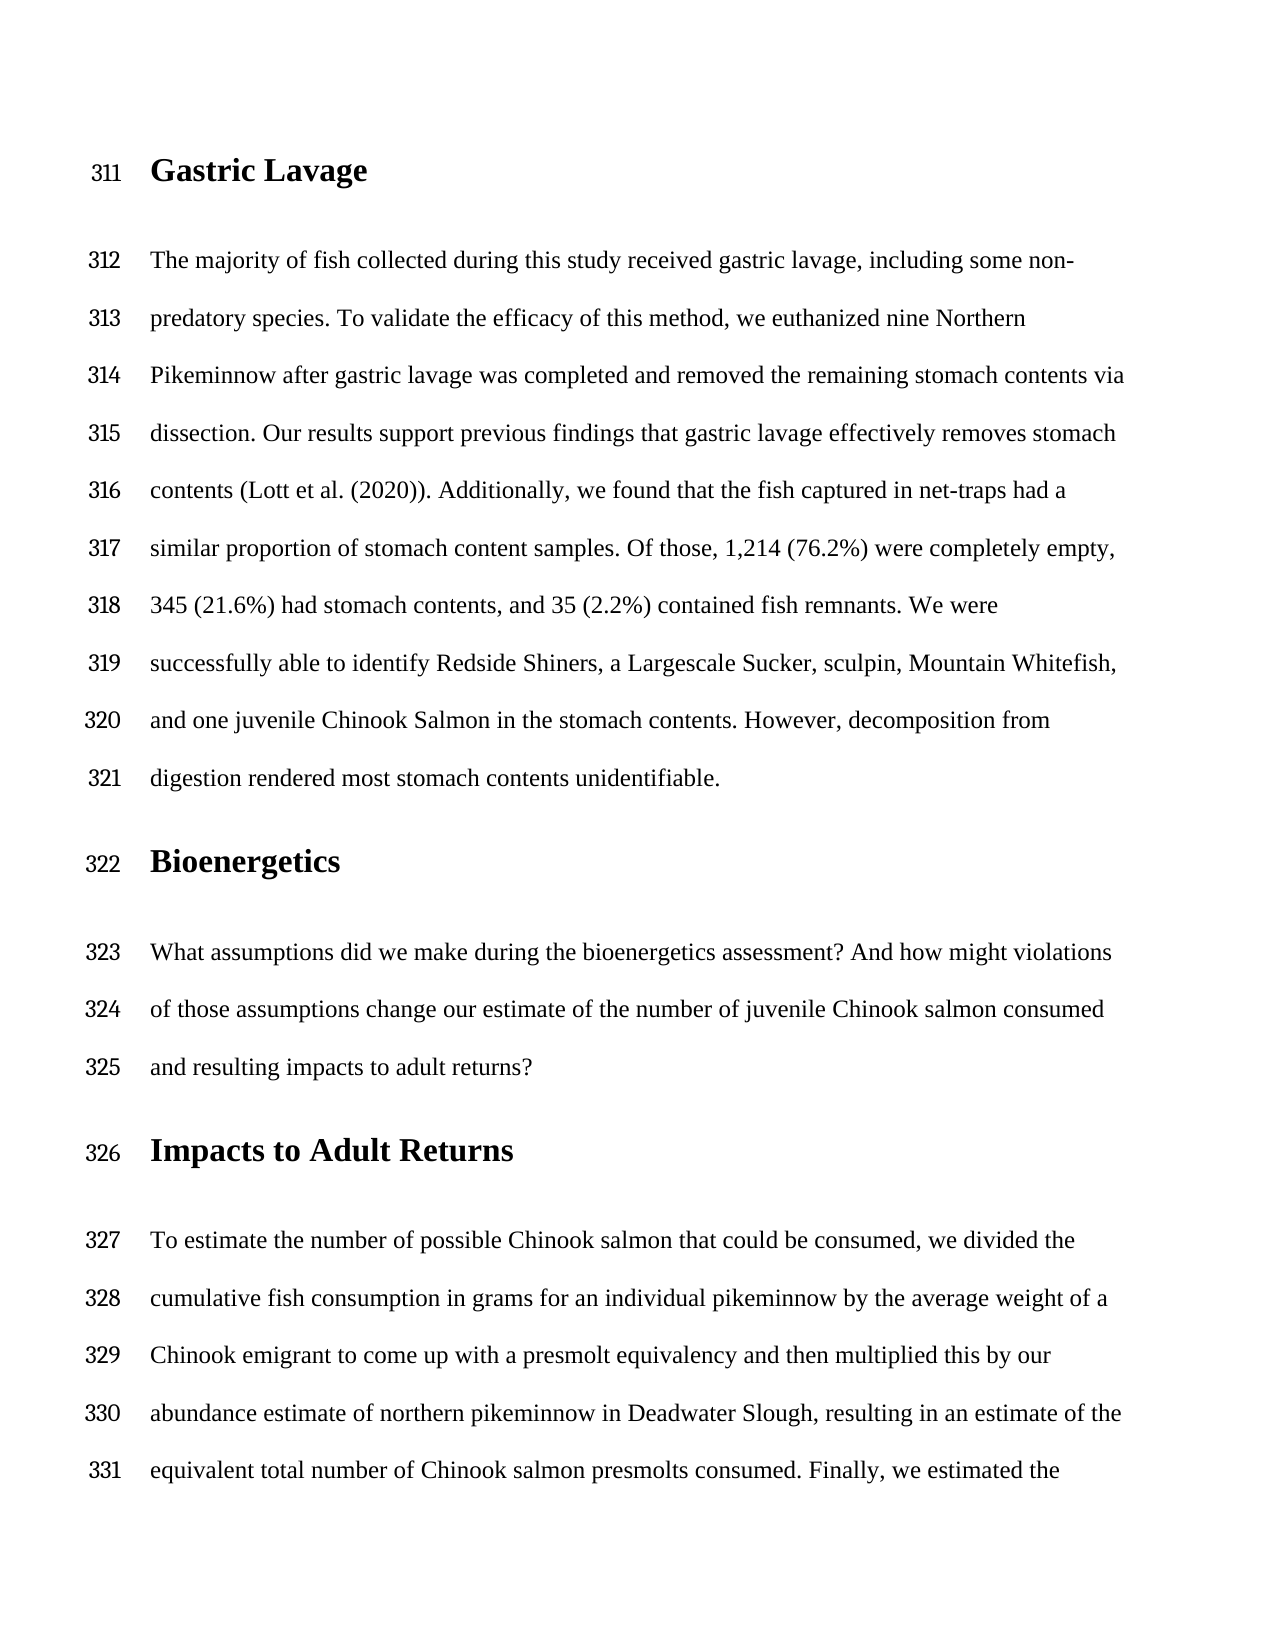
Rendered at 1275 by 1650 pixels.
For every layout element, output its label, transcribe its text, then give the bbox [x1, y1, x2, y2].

text The majority of fish collected during this study received gastric lavage, including some non-predatory species. To validate the efficacy of this method, we euthanized nine Northern Pikeminnow after gastric lavage was completed and removed the remaining stomach contents via dissection. Our results support previous findings that gastric lavage effectively removes stomach contents (Lott et al. (2020)). Additionally, we found that the fish captured in net-traps had a similar proportion of stomach content samples. Of those, 1,214 (76.2%) were completely empty, 345 (21.6%) had stomach contents, and 35 (2.2%) contained fish remnants. We were successfully able to identify Redside Shiners, a Largescale Sucker, sculpin, Mountain Whitefish, and one juvenile Chinook Salmon in the stomach contents. However, decomposition from digestion rendered most stomach contents unidentifiable. [150, 245, 1125, 792]
subtitle Gastric Lavage [150, 150, 1125, 188]
subtitle Bioenergetics [150, 841, 1125, 879]
text What assumptions did we make during the bioenergetics assessment? And how might violations of those assumptions change our estimate of the number of juvenile Chinook salmon consumed and resulting impacts to adult returns? [150, 937, 1125, 1080]
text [150, 1225, 1125, 1484]
subtitle Impacts to Adult Returns [150, 1130, 1125, 1168]
